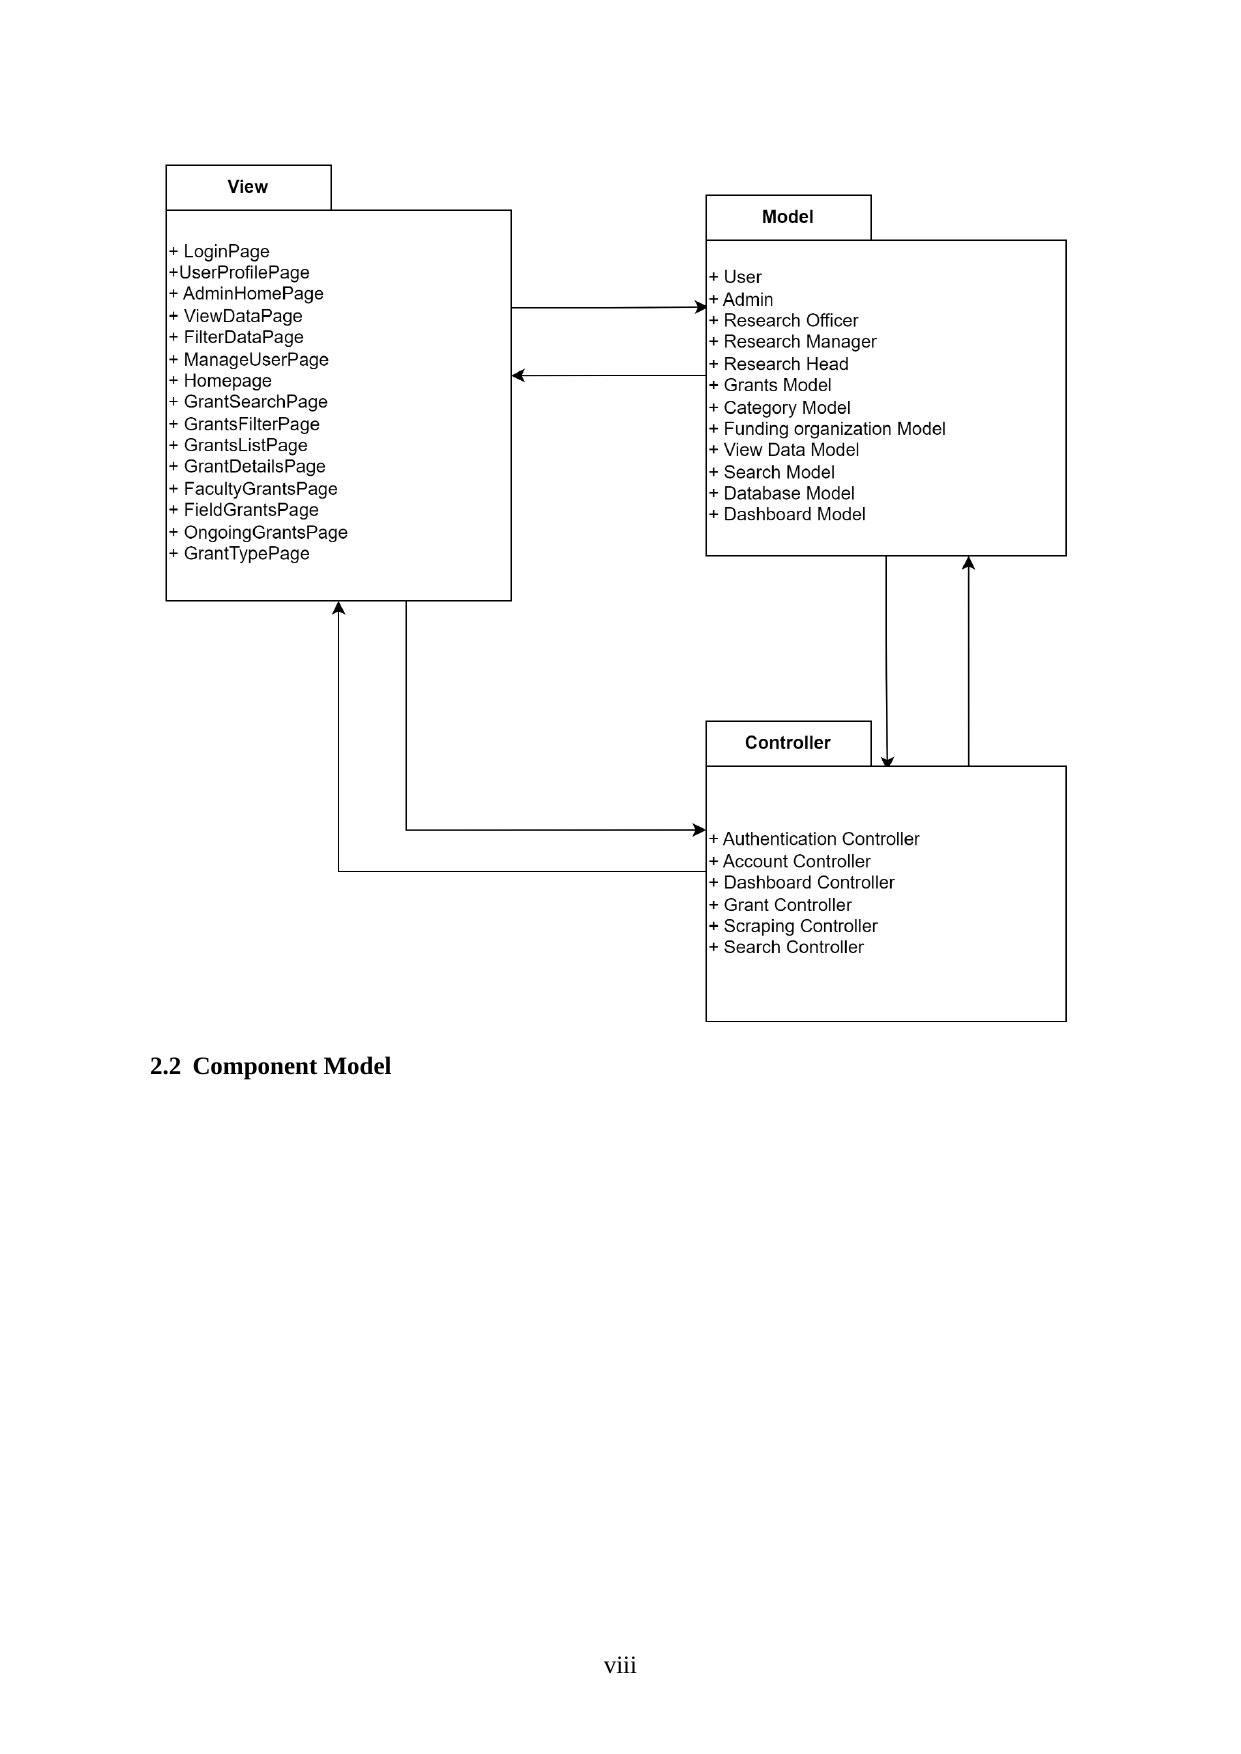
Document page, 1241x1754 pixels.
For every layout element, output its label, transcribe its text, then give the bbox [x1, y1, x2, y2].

picture [150, 150, 1083, 1037]
list Component Model [150, 1051, 1090, 1079]
